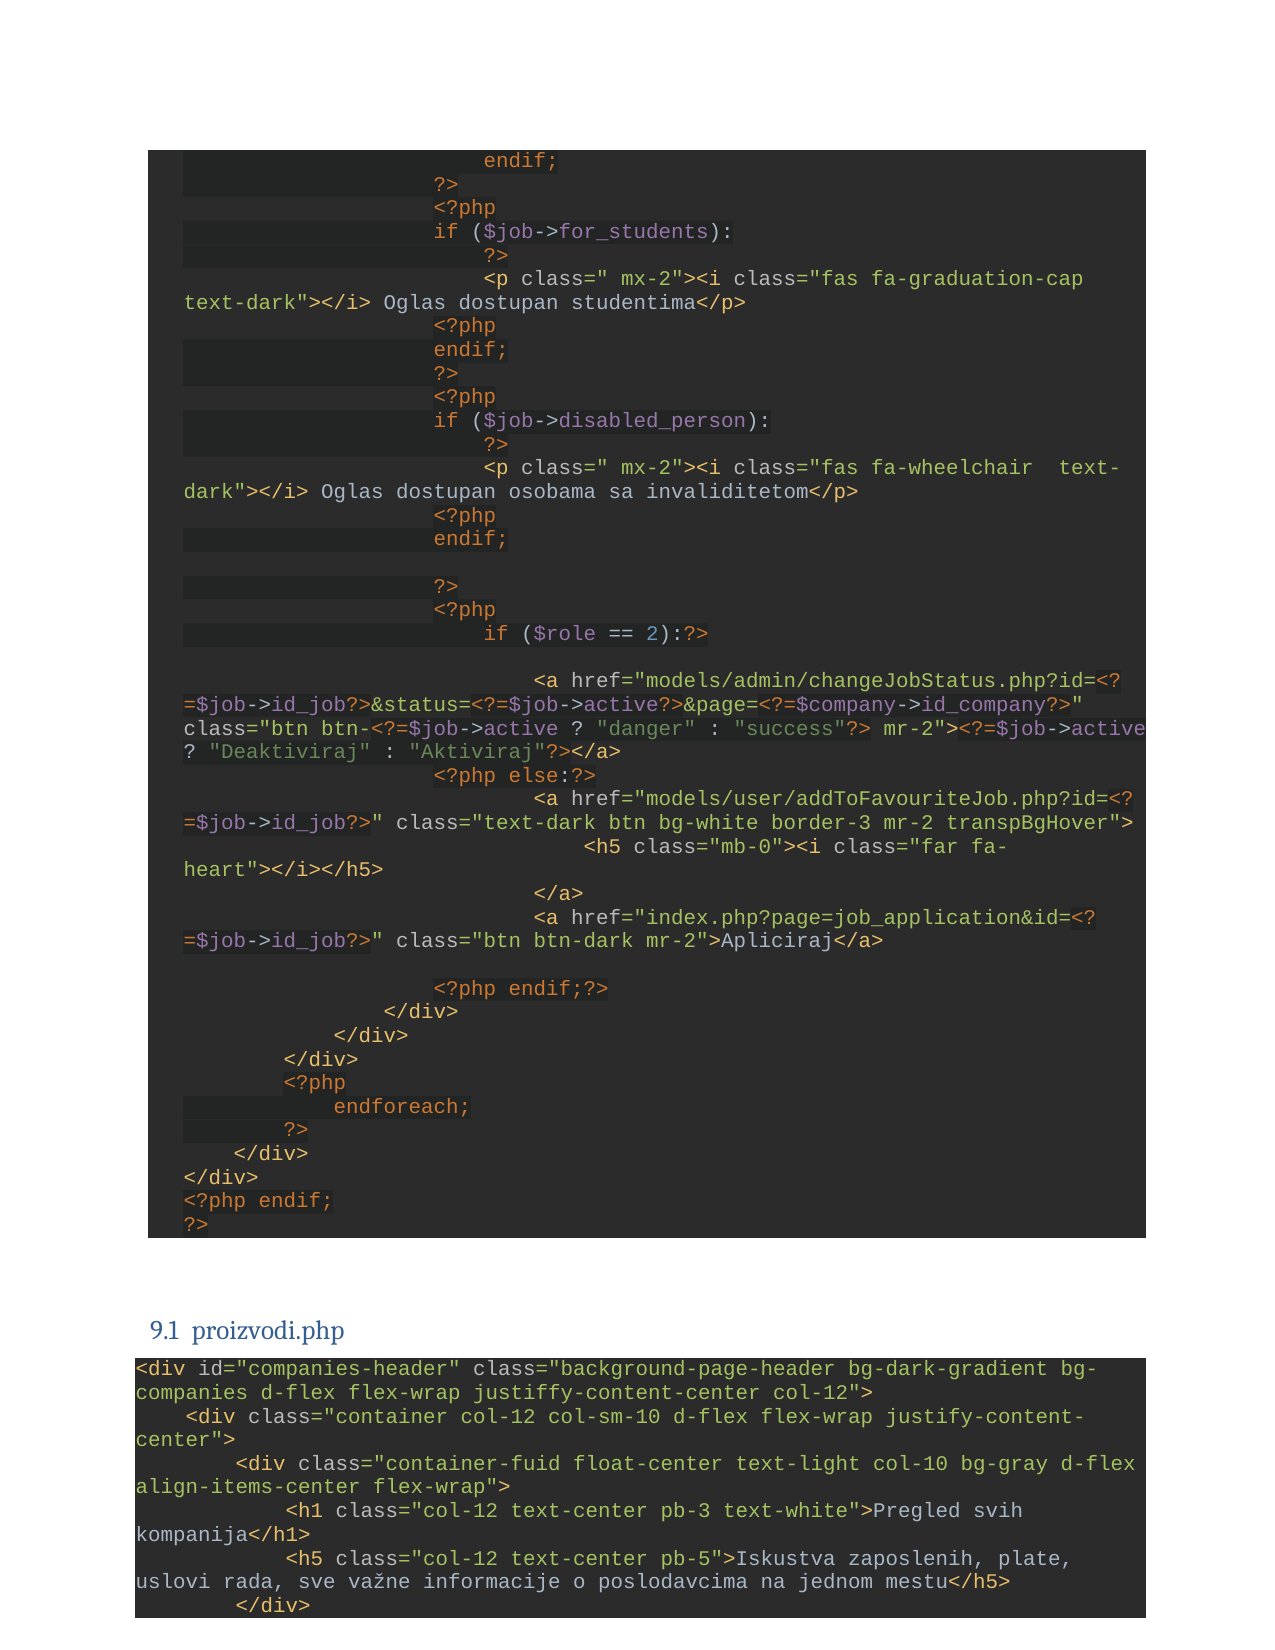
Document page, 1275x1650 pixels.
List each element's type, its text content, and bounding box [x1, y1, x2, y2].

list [148, 150, 1146, 1238]
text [135, 1358, 1146, 1618]
subtitle proizvodi.php [150, 1315, 1146, 1347]
